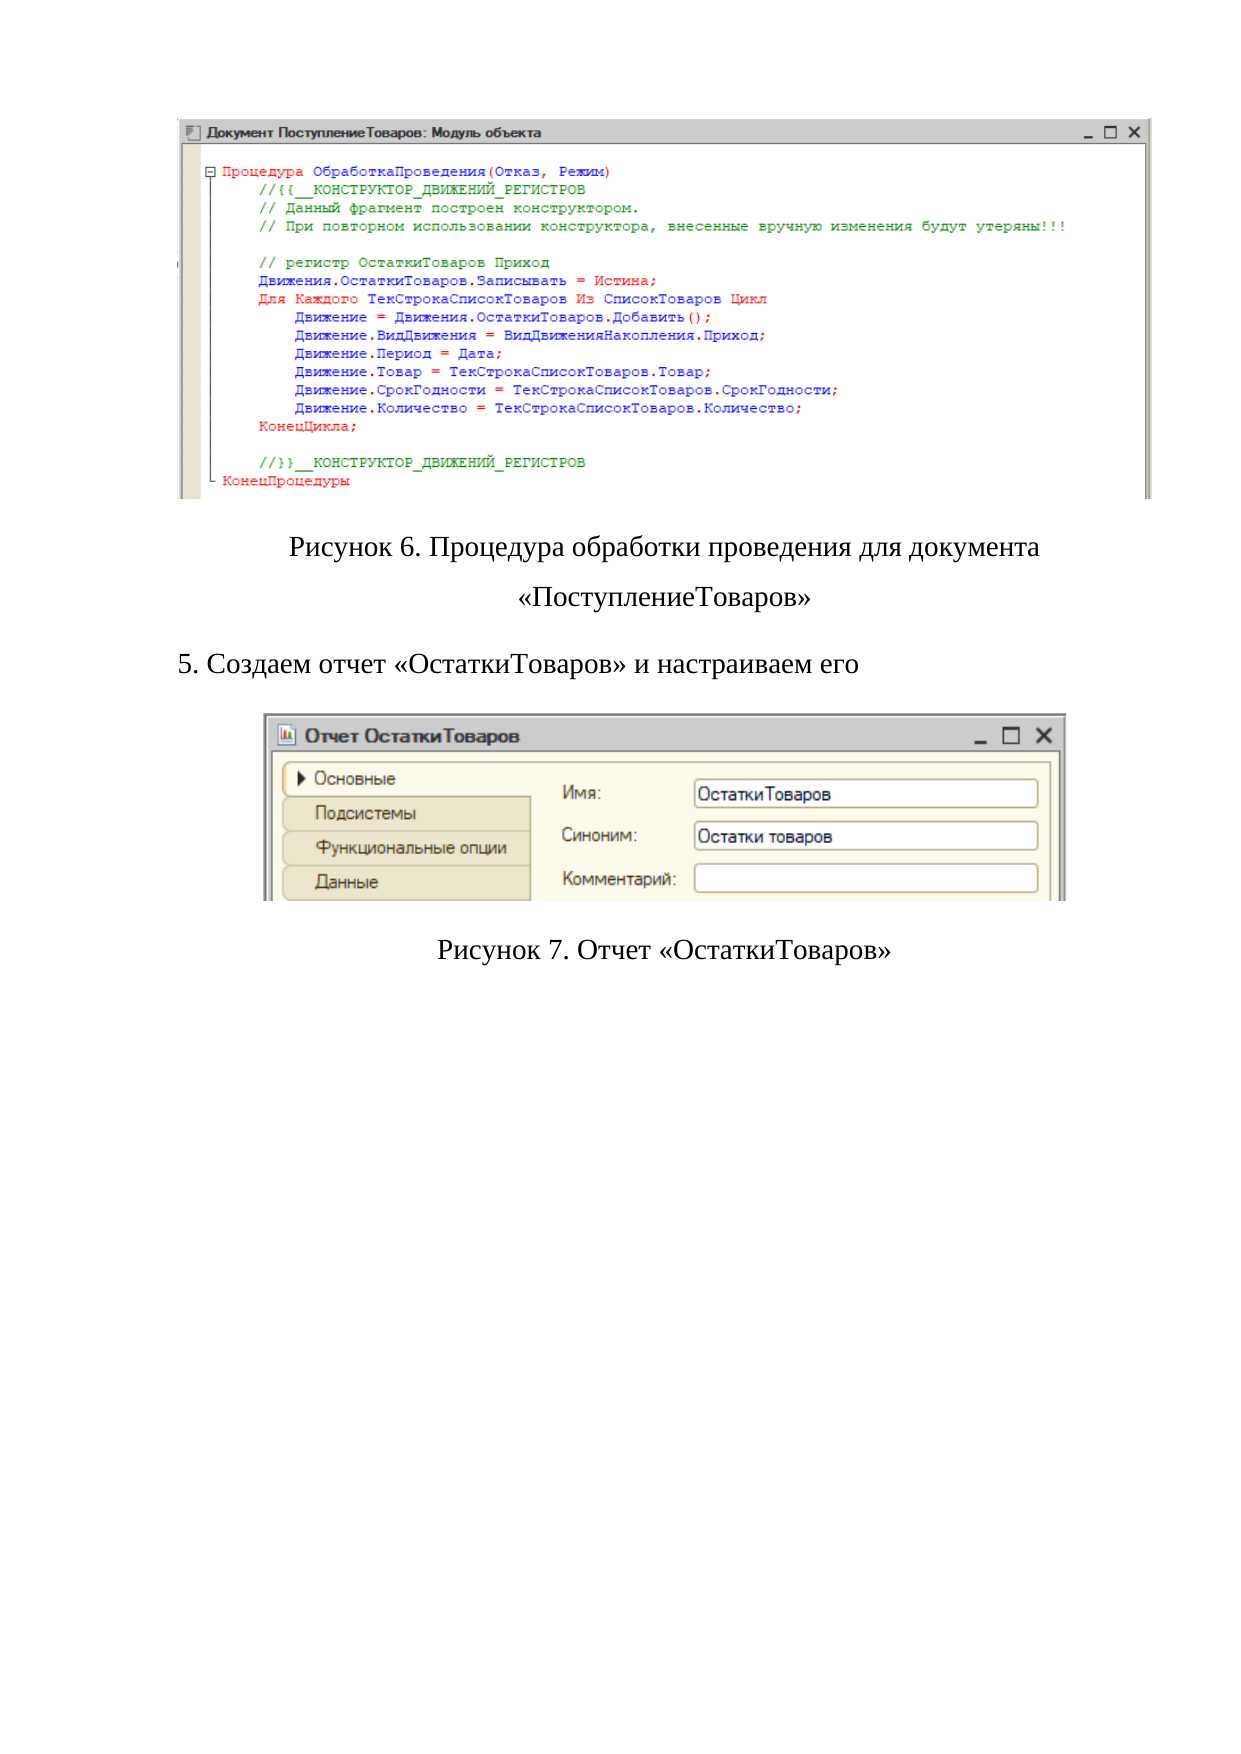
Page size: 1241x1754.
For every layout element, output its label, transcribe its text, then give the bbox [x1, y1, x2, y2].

picture [177, 118, 1152, 499]
text Рисунок 6. Процедура обработки проведения для документа «ПоступлениеТоваров» [177, 529, 1152, 613]
text 5. Создаем отчет «ОстаткиТоваров» и настраиваем его [177, 646, 1152, 680]
picture [262, 713, 1067, 901]
text Рисунок 7. Отчет «ОстаткиТоваров» [177, 932, 1152, 966]
